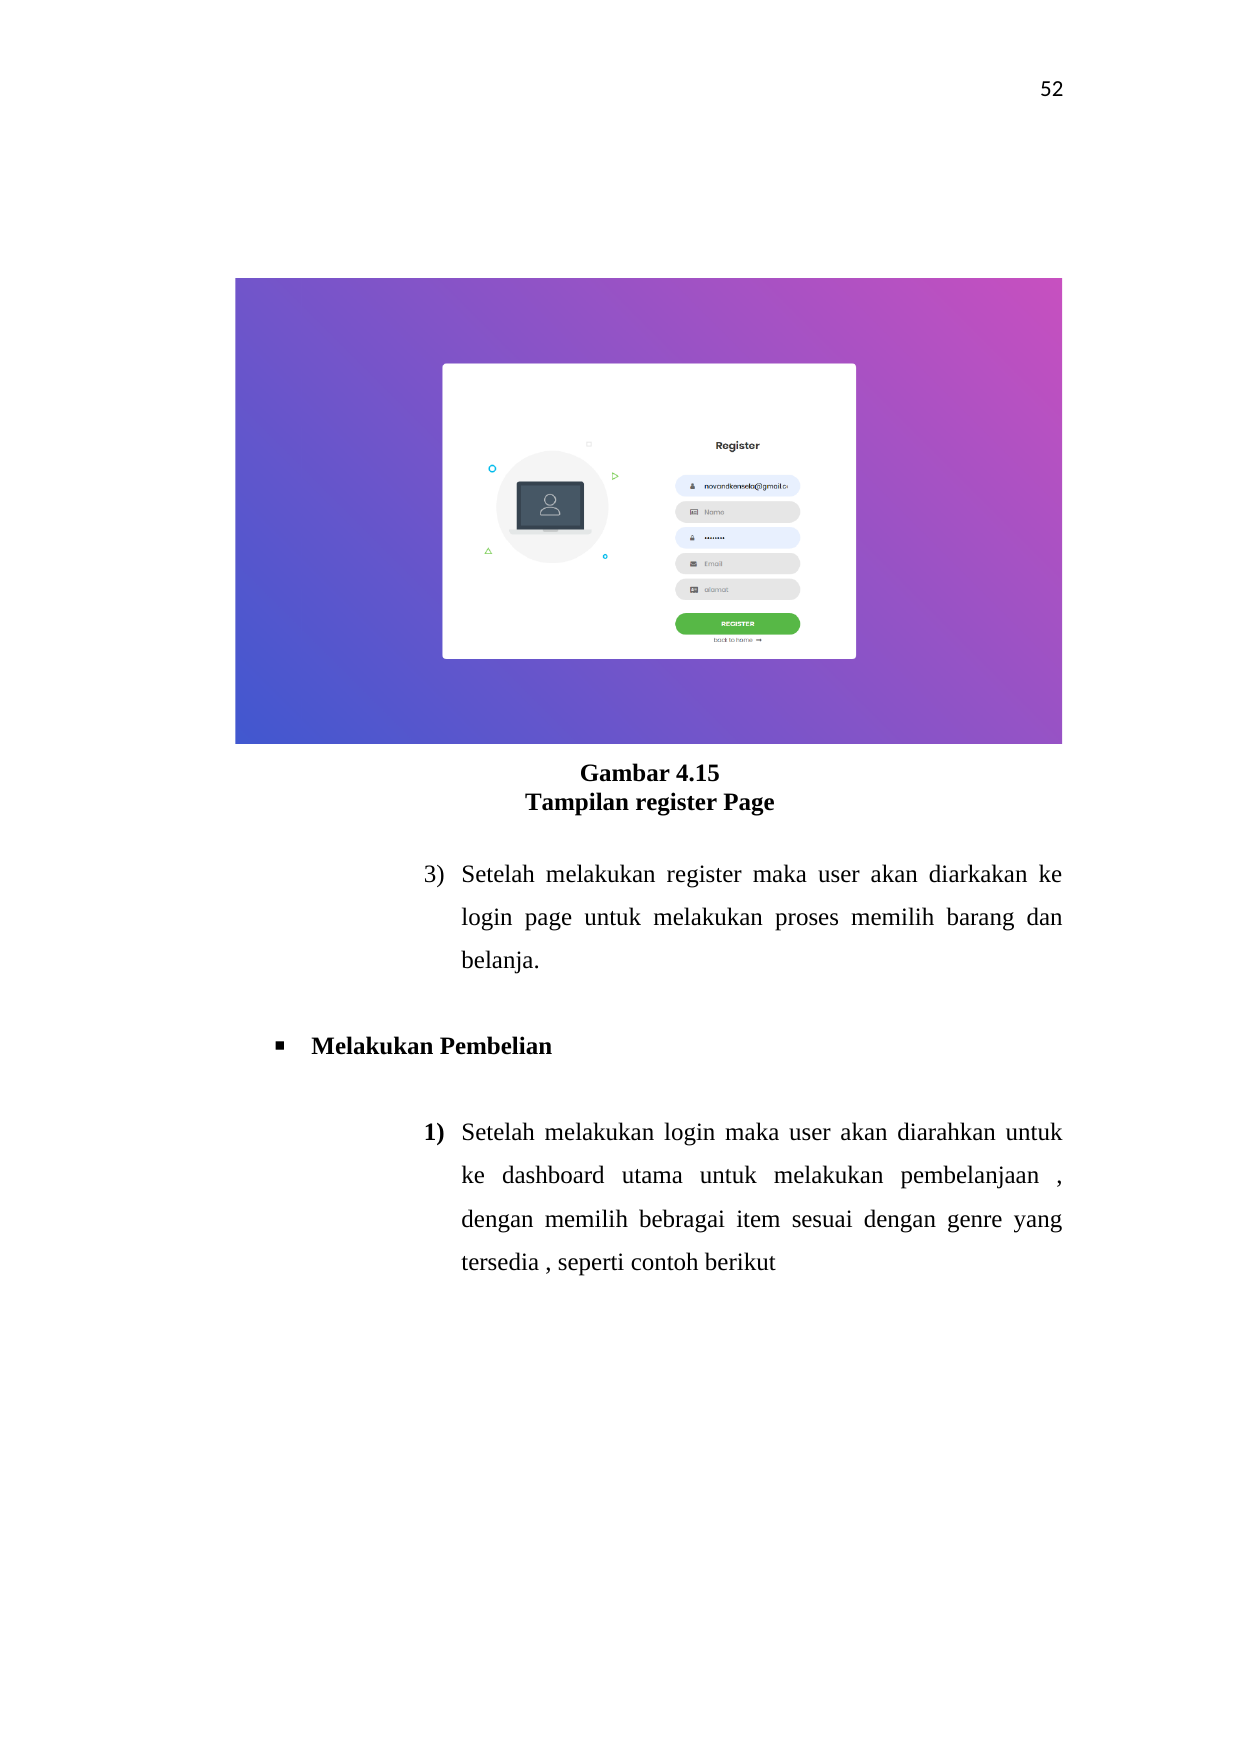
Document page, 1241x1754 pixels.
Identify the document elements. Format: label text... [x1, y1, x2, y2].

text Tampilan register Page [236, 787, 1063, 816]
picture [235, 278, 1063, 744]
list Setelah melakukan register maka user akan diarkakan ke login page untuk melakukan proses memilih barang dan belanja. [424, 859, 1063, 974]
list Melakukan Pembelian [274, 1031, 1063, 1060]
text Gambar 4.15 [236, 744, 1063, 787]
list Setelah melakukan login maka user akan diarahkan untuk ke dashboard utama untuk melakukan pembelanjaan , dengan memilih bebragai item sesuai dengan genre yang tersedia , seperti contoh berikut [424, 1117, 1063, 1276]
